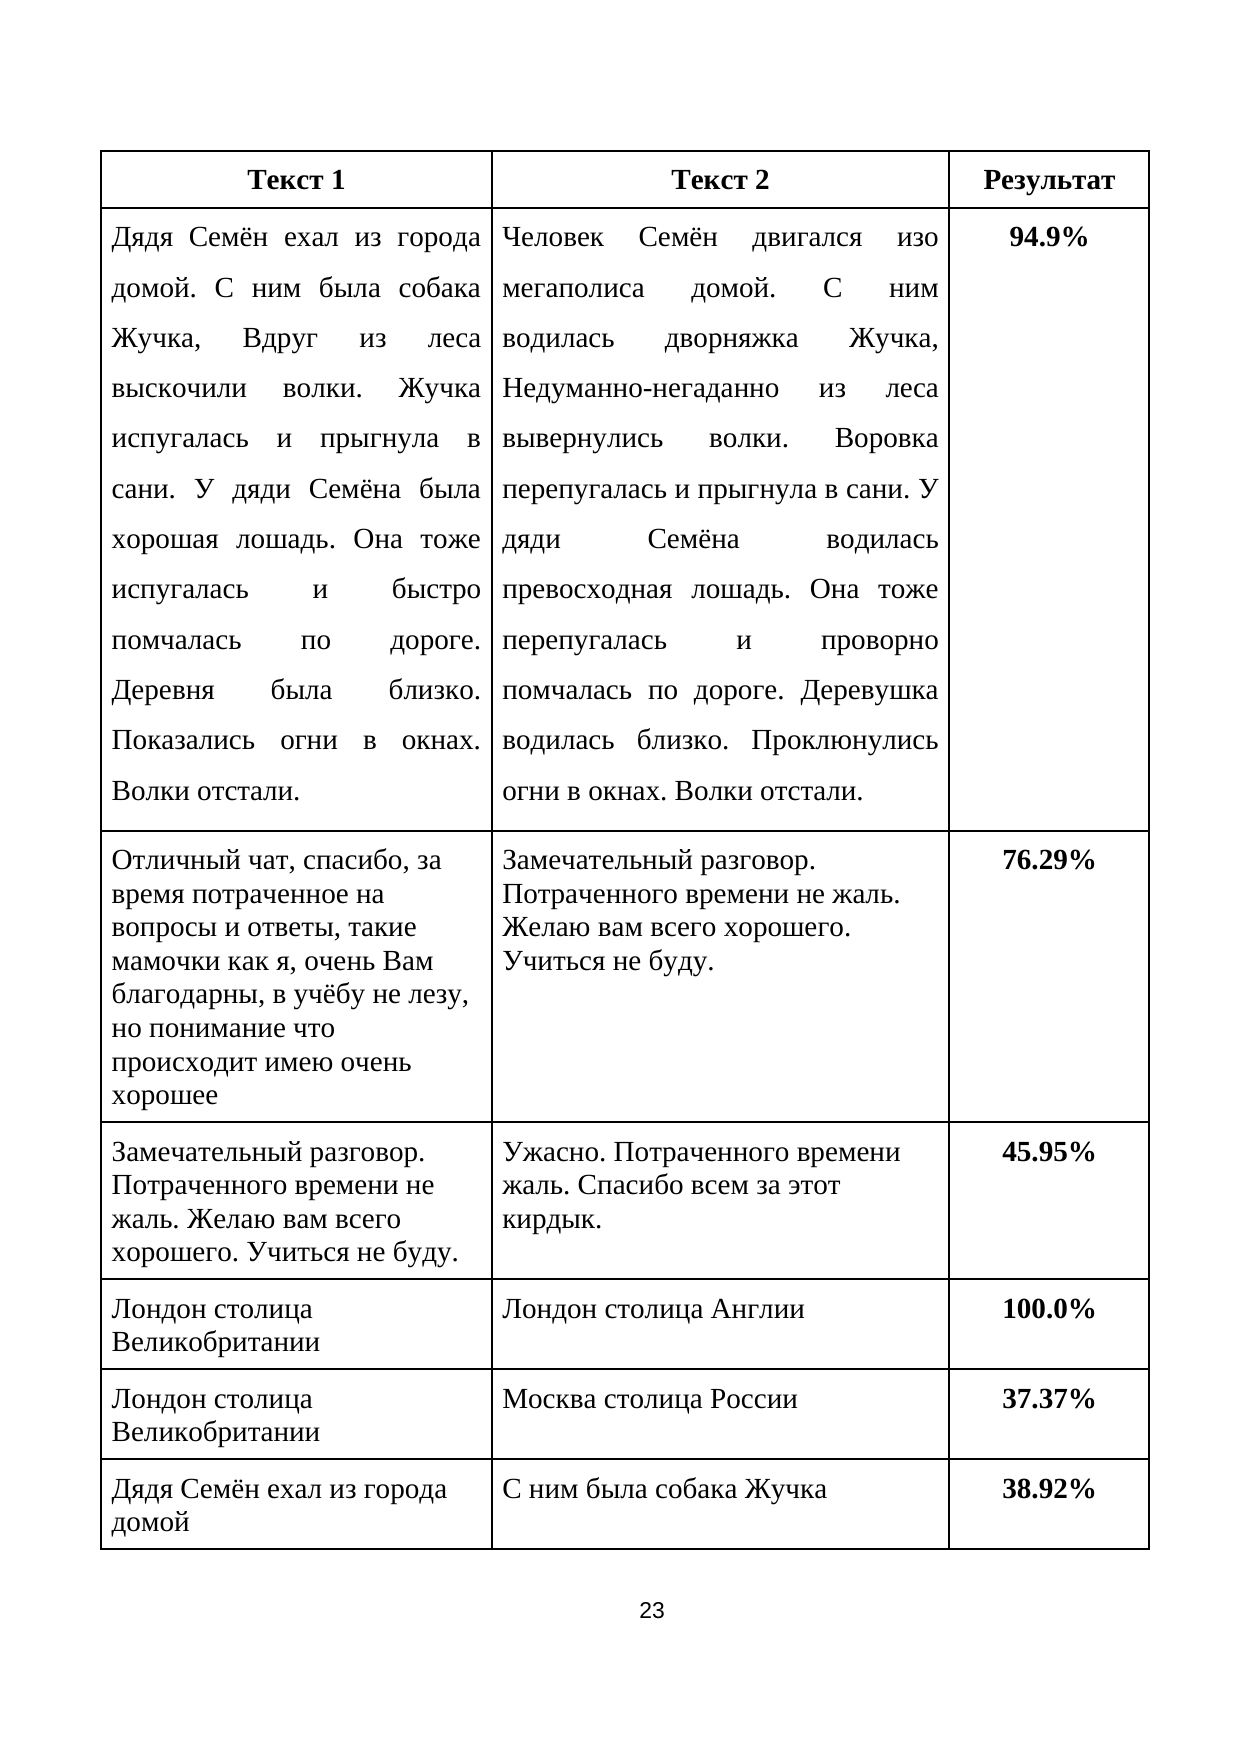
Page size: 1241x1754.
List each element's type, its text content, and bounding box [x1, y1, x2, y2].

table_cell Замечательный разговор. Потраченного времени не жаль. Желаю вам всего хорошего. Учиться не буду. [493, 832, 948, 1121]
table_cell Дядя Семён ехал из города домой. С ним была собака Жучка, Вдруг из леса выскочили волки. Жучка испугалась и прыгнула в сани. У дяди Семёна была хорошая лошадь. Она тоже испугалась и быстро помчалась по дороге. Деревня была близко. Показались огни в окнах. Волки отстали. [102, 209, 491, 830]
table_cell Отличный чат, спасибо, за время потраченное на вопросы и ответы, такие мамочки как я, очень Вам благодарны, в учёбу не лезу, но понимание что происходит имею очень хорошее [102, 832, 491, 1121]
table_cell Лондон столица Великобритании [102, 1280, 491, 1368]
table_cell Лондон столица Великобритании [102, 1370, 491, 1458]
table_cell Человек Семён двигался изо мегаполиса домой. С ним водилась дворняжка Жучка, Недуманно-негаданно из леса вывернулись волки. Воровка перепугалась и прыгнула в сани. У дяди Семёна водилась превосходная лошадь. Она тоже перепугалась и проворно помчалась по дороге. Деревушка водилась близко. Проклюнулись огни в окнах. Волки отстали. [493, 209, 948, 830]
table_header Текст 1 [102, 152, 491, 207]
table_cell 45.95% [950, 1123, 1148, 1278]
table_cell 37.37% [950, 1370, 1148, 1458]
table_cell 94.9% [950, 209, 1148, 830]
table_cell Лондон столица Англии [493, 1280, 948, 1368]
table_cell С ним была собака Жучка [493, 1460, 948, 1548]
table_header Результат [950, 152, 1148, 207]
table_cell Москва столица России [493, 1370, 948, 1458]
table_header Текст 2 [493, 152, 948, 207]
table_cell Ужасно. Потраченного времени жаль. Спасибо всем за этот кирдык. [493, 1123, 948, 1278]
table_cell 76.29% [950, 832, 1148, 1121]
table_cell Дядя Семён ехал из города домой [102, 1460, 491, 1548]
table_cell 38.92% [950, 1460, 1148, 1548]
table_cell 100.0% [950, 1280, 1148, 1368]
table_cell Замечательный разговор. Потраченного времени не жаль. Желаю вам всего хорошего. Учиться не буду. [102, 1123, 491, 1278]
